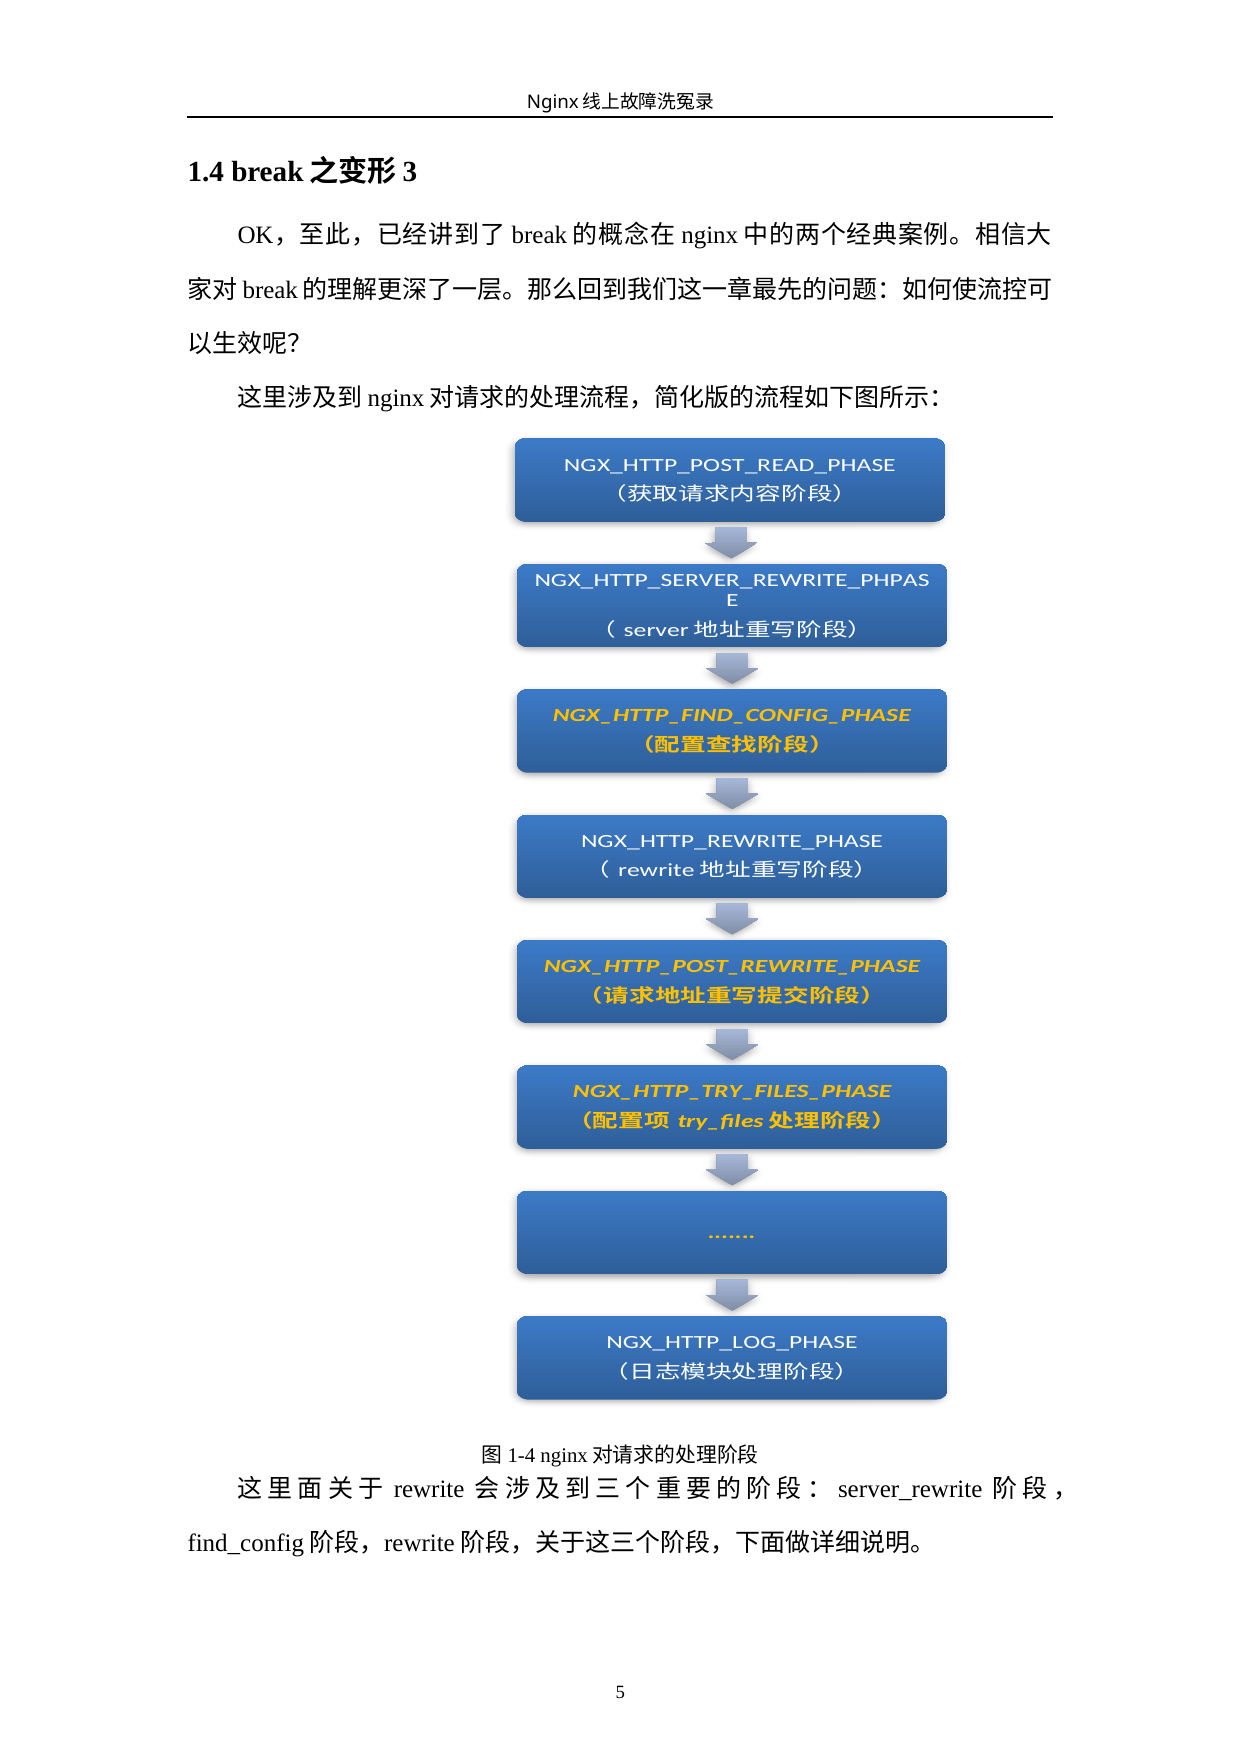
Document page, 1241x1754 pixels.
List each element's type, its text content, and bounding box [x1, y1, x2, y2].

text OK，至此，已经讲到了break的概念在nginx中的两个经典案例。相信大家对break的理解更深了一层。那么回到我们这一章最先的问题：如何使流控可以生效呢？ [187, 215, 1053, 360]
text 这里面关于rewrite会涉及到三个重要的阶段：server_rewrite阶段，find_config阶段，rewrite阶段，关于这三个阶段，下面做详细说明。 [187, 1468, 1053, 1559]
text 这里涉及到nginx对请求的处理流程，简化版的流程如下图所示： [187, 378, 1053, 414]
text 图 1-4 nginx对请求的处理阶段 [187, 1438, 1053, 1468]
subtitle break之变形3 [187, 150, 1053, 190]
